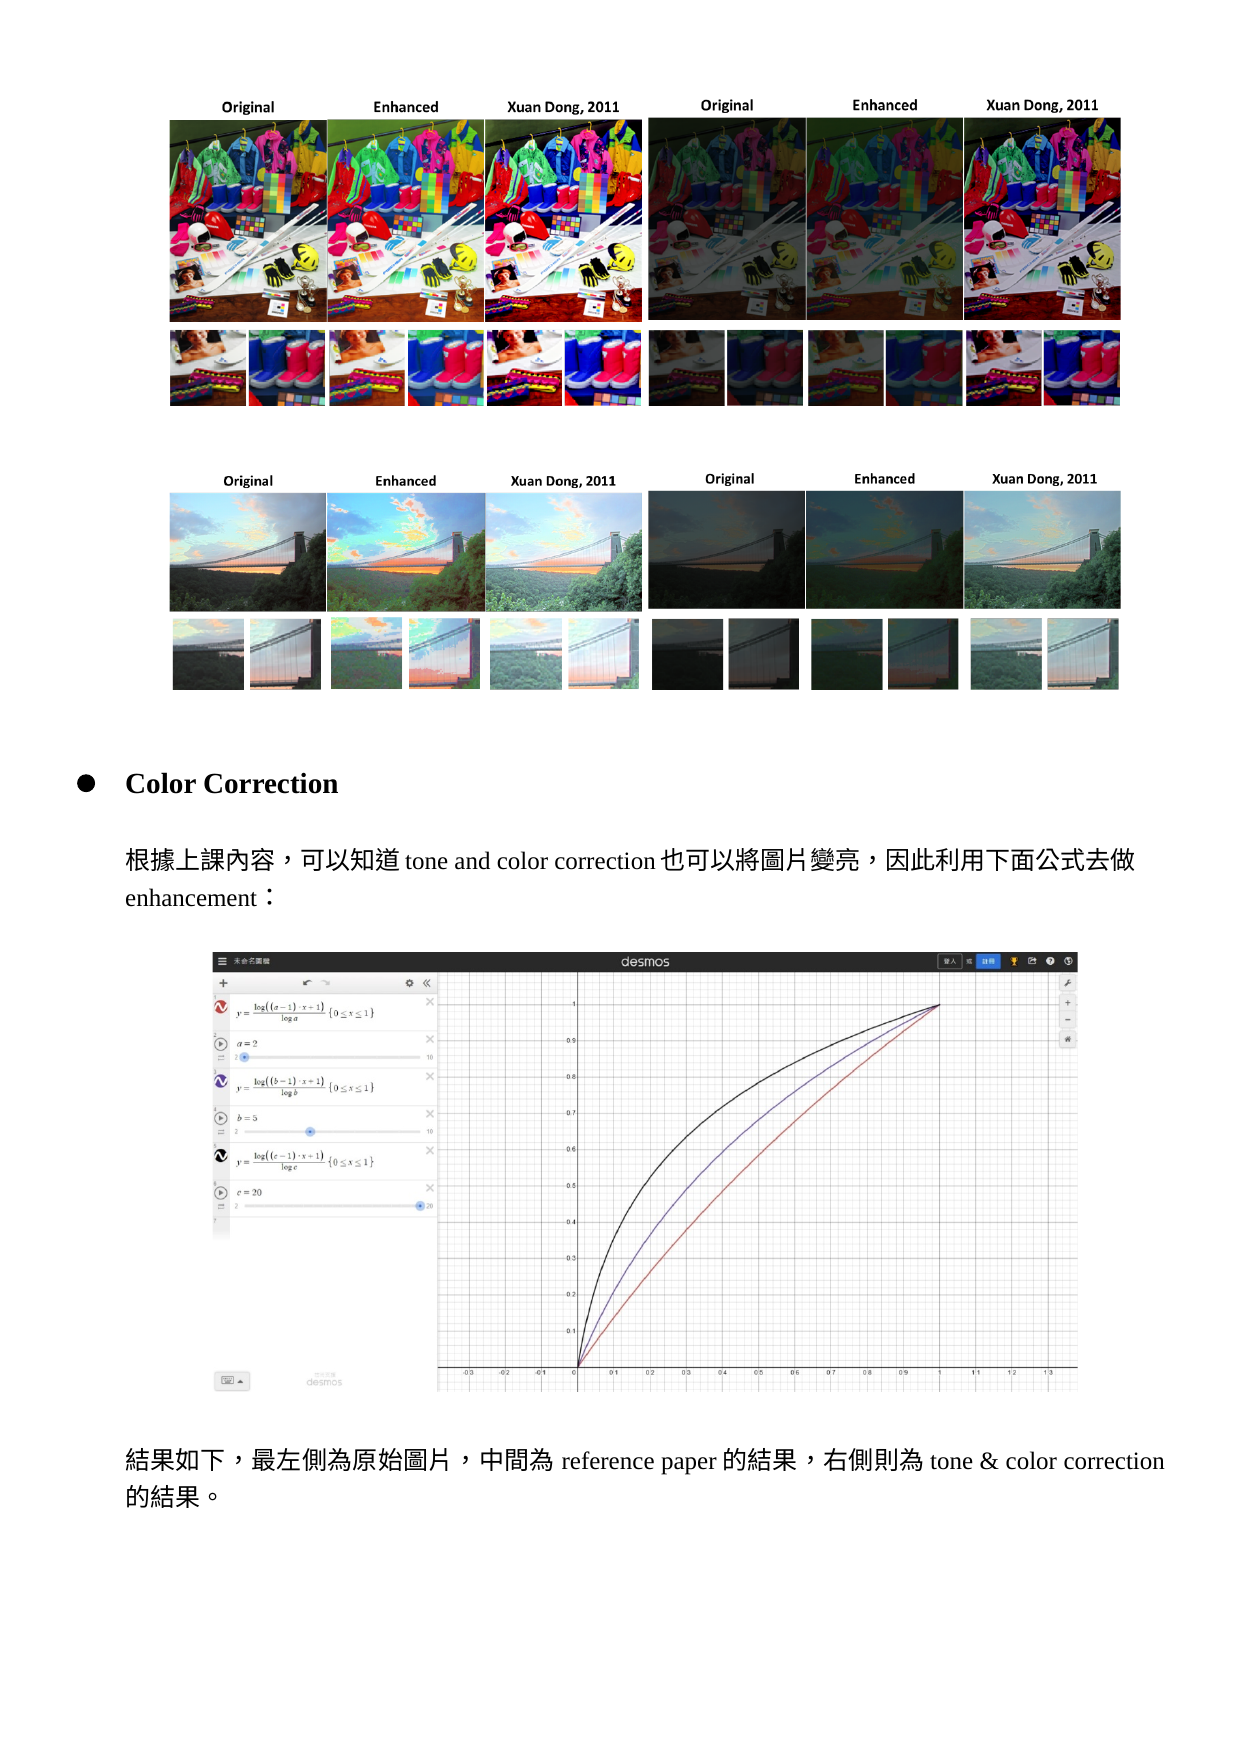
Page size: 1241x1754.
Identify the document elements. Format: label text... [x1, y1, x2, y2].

list Color Correction [75, 764, 1165, 802]
picture [648, 464, 1121, 690]
picture [169, 91, 642, 406]
picture [169, 466, 642, 690]
picture [212, 952, 1078, 1392]
text 根據上課內容，可以知道tone and color correction也可以將圖片變亮，因此利用下面公式去做enhancement： [125, 839, 1165, 914]
picture [648, 89, 1121, 406]
text 結果如下，最左側為原始圖片，中間為reference paper的結果，右側則為tone & color correction的結果。 [125, 1439, 1165, 1514]
